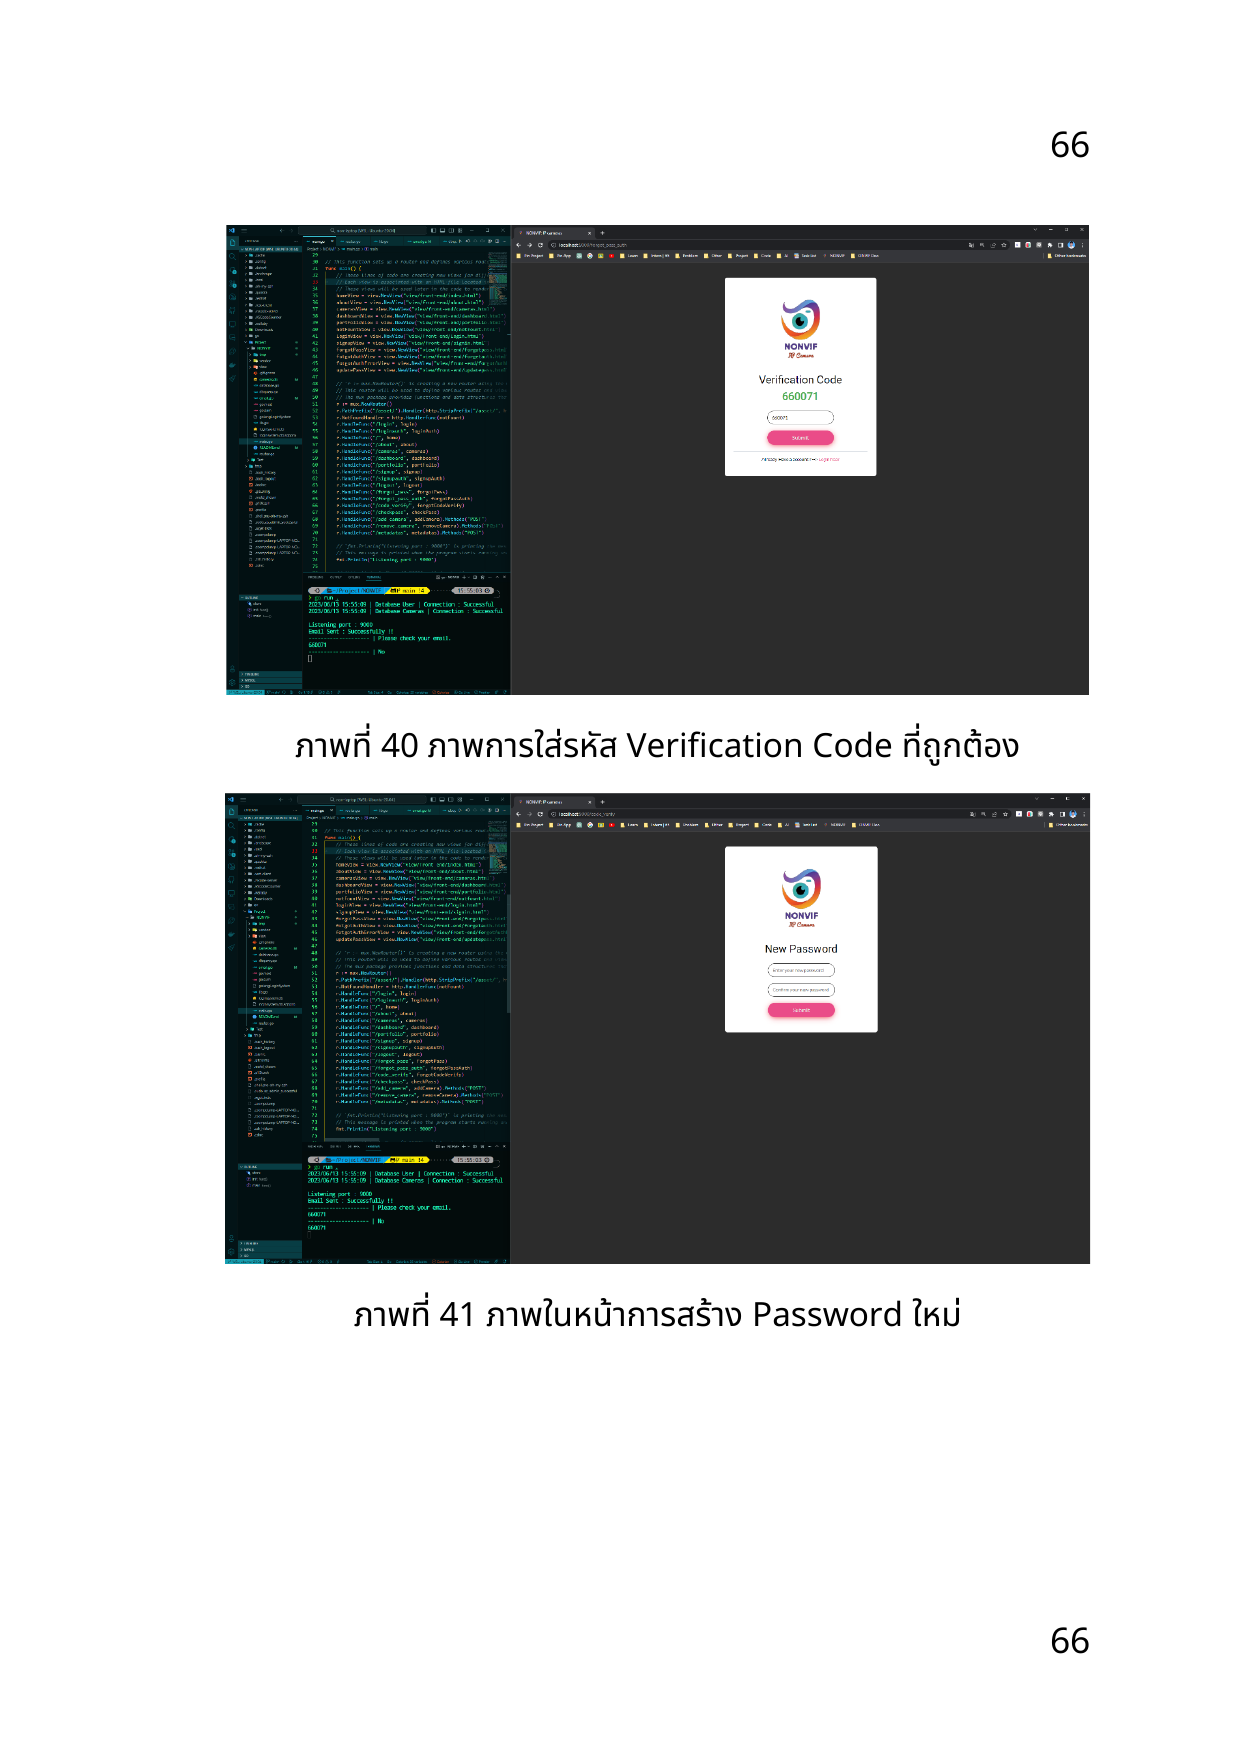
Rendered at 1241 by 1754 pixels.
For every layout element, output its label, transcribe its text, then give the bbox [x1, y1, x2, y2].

text ภาพที่ 40 ภาพการใส่รหัส Verification Code ที่ถูกต้อง [225, 722, 1090, 772]
text ภาพที่ 41 ภาพในหน้าการสร้าง Password ใหม่ [225, 1291, 1090, 1342]
picture [226, 225, 1089, 695]
picture [225, 793, 1091, 1264]
